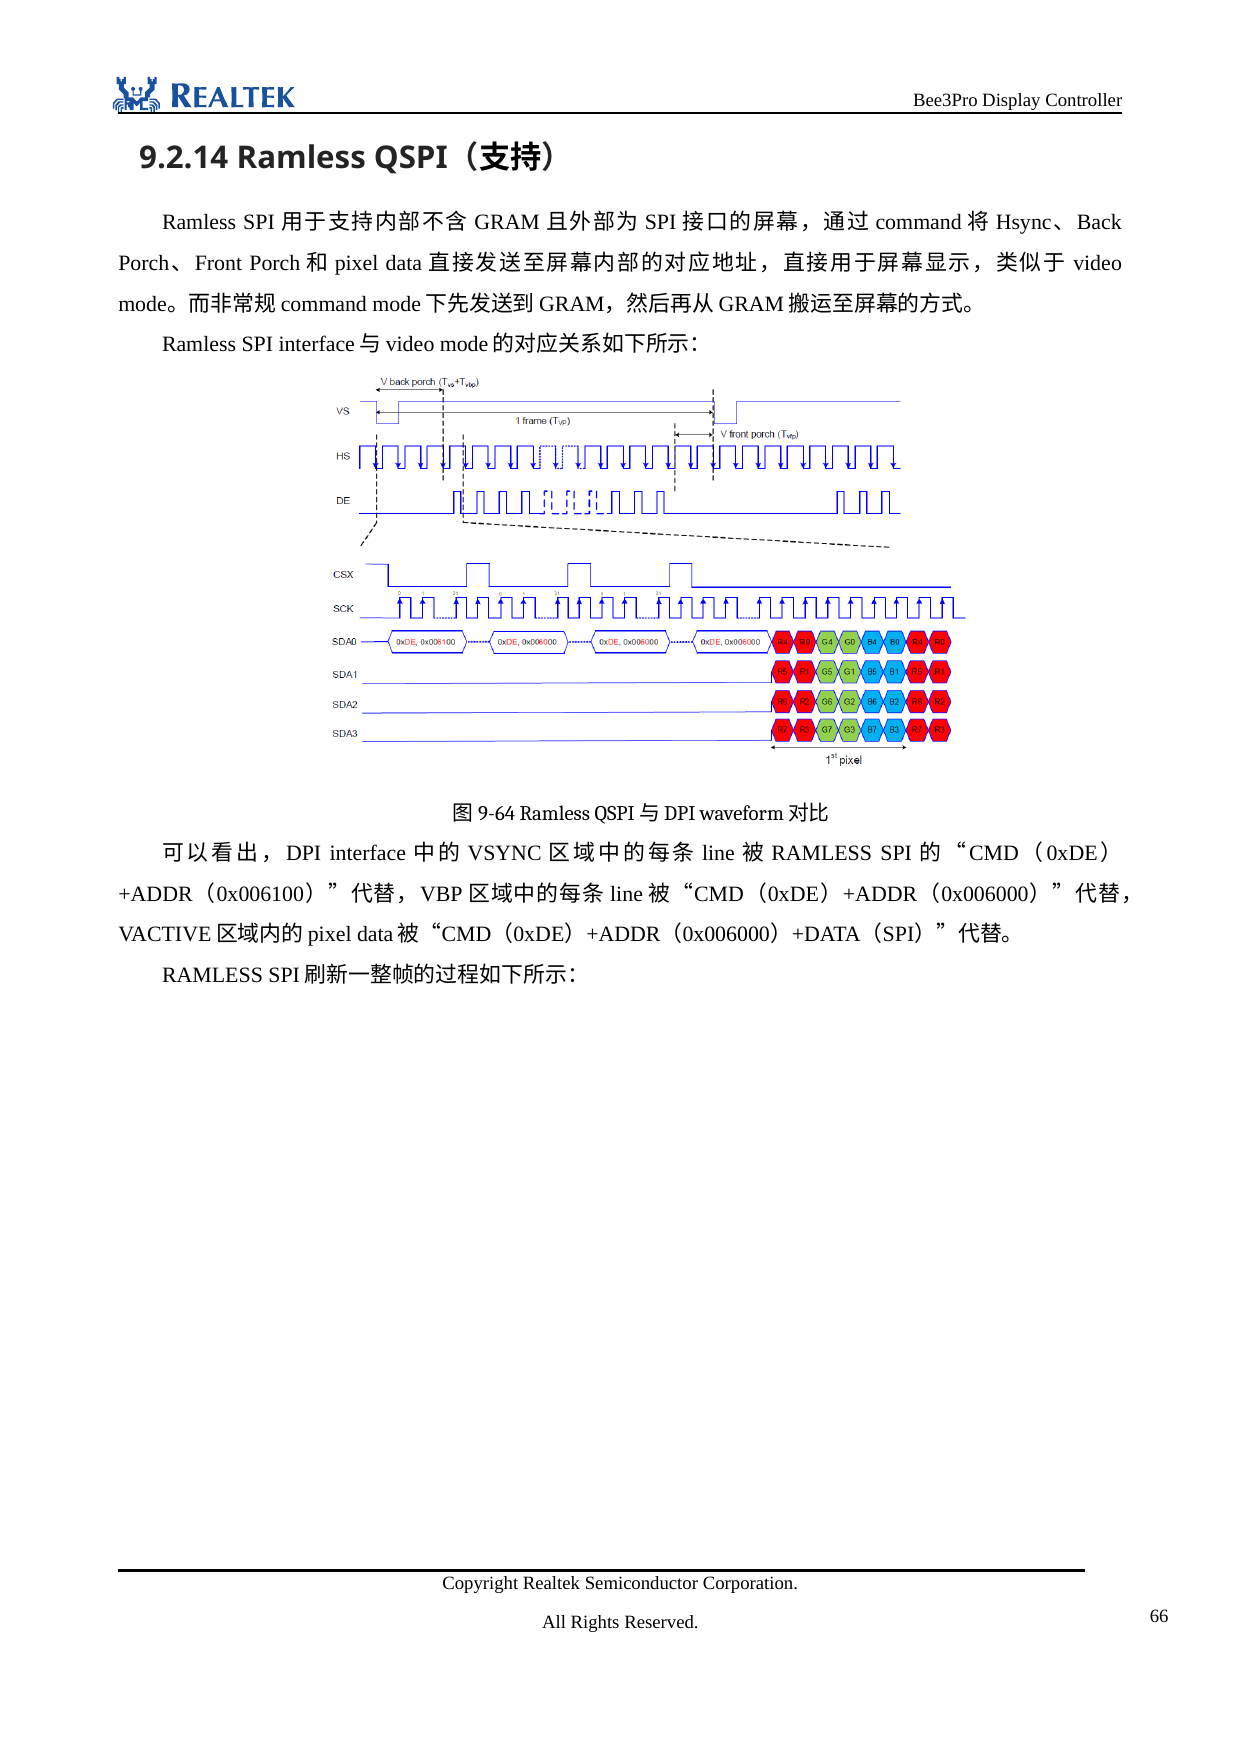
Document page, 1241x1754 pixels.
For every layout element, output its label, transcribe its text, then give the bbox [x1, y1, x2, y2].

text RAMLESS SPI刷新一整帧的过程如下所示： [118, 956, 1122, 989]
text Ramless SPI用于支持内部不含GRAM且外部为SPI接口的屏幕，通过command将Hsync、Back Porch、Front Porch和pixel data直接发送至屏幕内部的对应地址，直接用于屏幕显示，类似于video mode。而非常规command mode下先发送到GRAM，然后再从GRAM搬运至屏幕的方式。 [118, 204, 1122, 318]
text Ramless SPI interface与video mode的对应关系如下所示： [118, 326, 1122, 358]
picture [313, 366, 970, 771]
text 可以看出，DPI interface中的VSYNC区域中的每条line被RAMLESS SPI的“CMD（0xDE）+ADDR（0x006100）”代替，VBP区域中的每条line被“CMD（0xDE）+ADDR（0x006000）”代替，VACTIVE区域内的pixel data被“CMD（0xDE）+ADDR（0x006000）+DATA（SPI）”代替。 [118, 835, 1122, 948]
subtitle Ramless QSPI（支持） [118, 123, 1122, 188]
